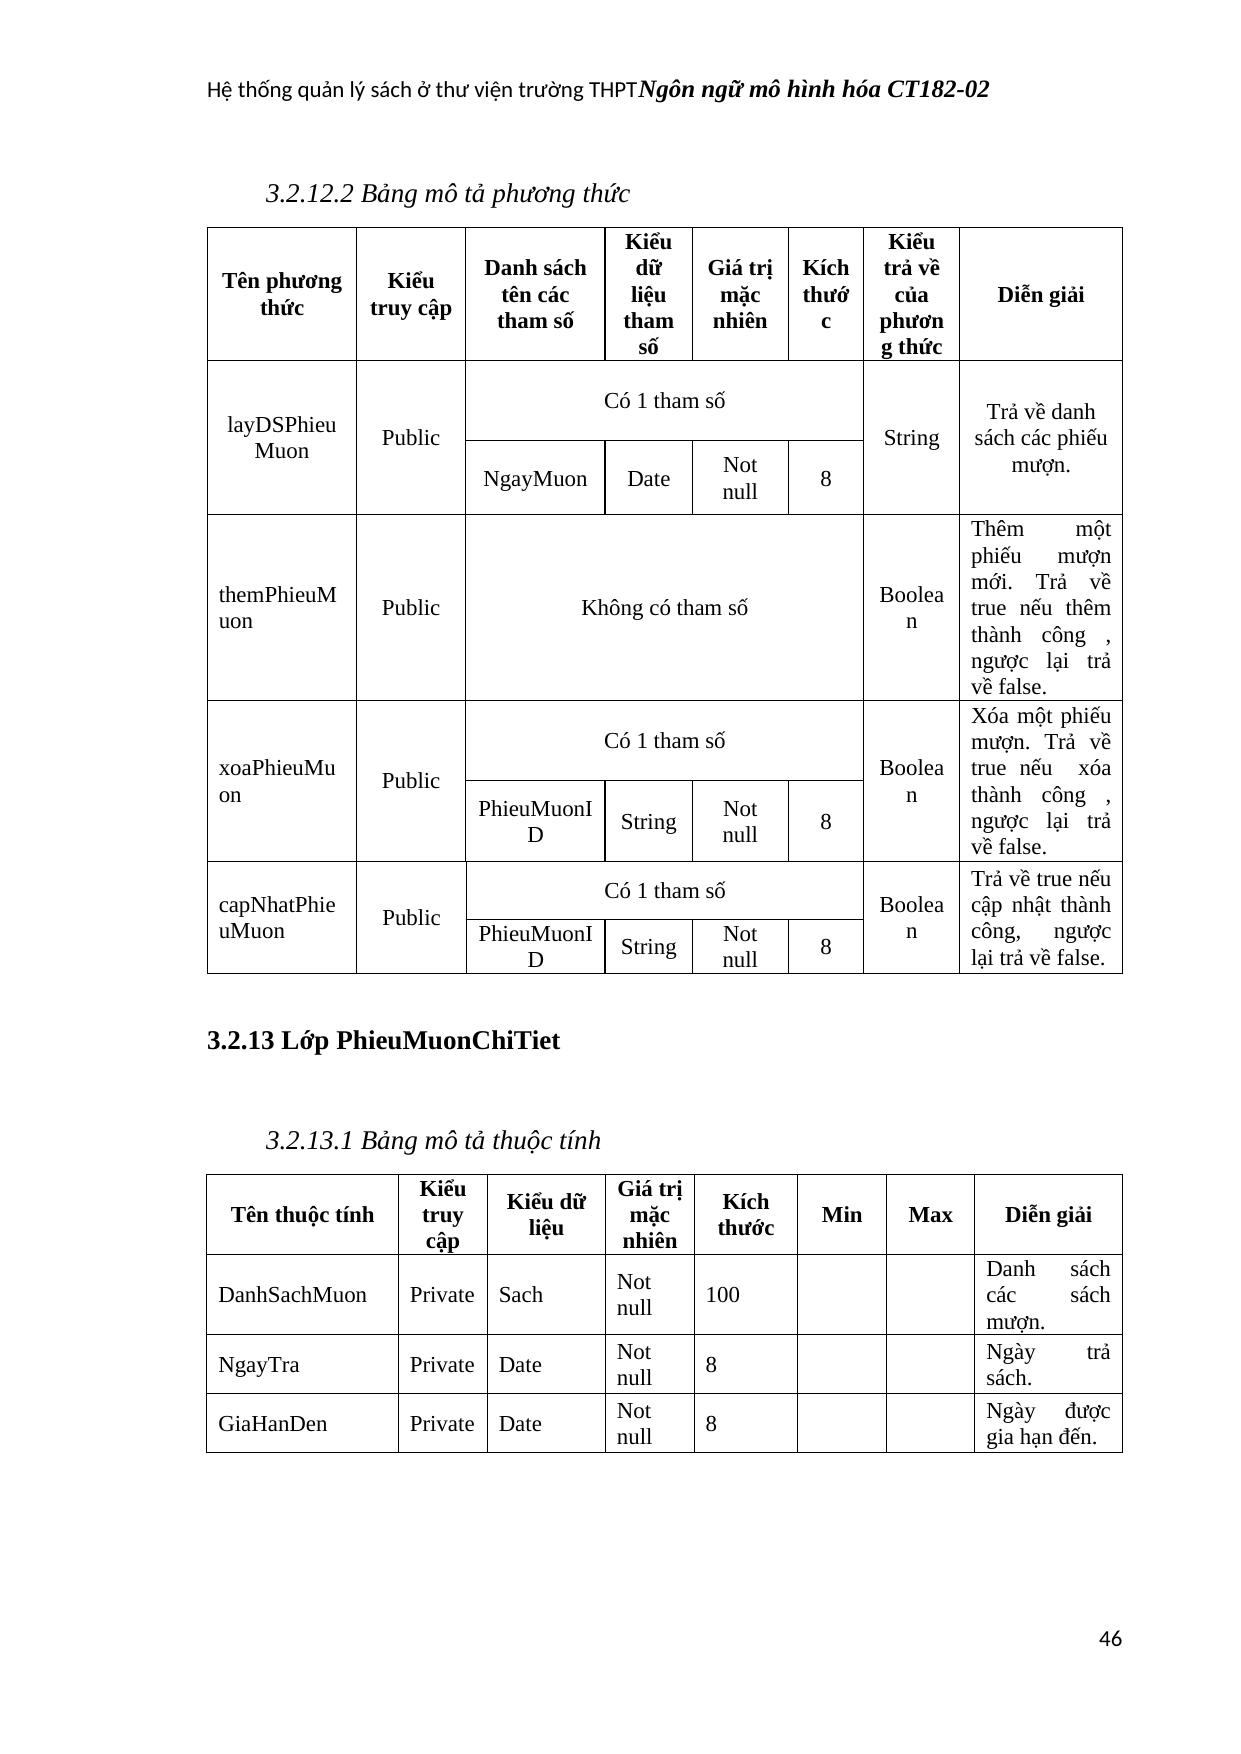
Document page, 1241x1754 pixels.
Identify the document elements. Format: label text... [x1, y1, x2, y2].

table_cell PhieuMuonID [466, 781, 604, 861]
table_cell Private [399, 1255, 487, 1334]
table_cell Boolean [864, 701, 959, 861]
table_cell String [606, 920, 692, 973]
table_header Max [887, 1175, 974, 1254]
table_header Kiểu dữ liệu [488, 1175, 605, 1254]
table_cell String [606, 781, 692, 861]
table_cell Not null [693, 441, 788, 514]
table_cell String [864, 361, 959, 514]
table_cell 8 [789, 781, 863, 861]
table_cell Date [488, 1394, 605, 1452]
table_cell NgayMuon [466, 441, 604, 514]
table_header Kiểu trả về của phương thức [864, 228, 959, 360]
table_header Tên phương thức [208, 228, 356, 360]
table_cell DanhSachMuon [207, 1255, 398, 1334]
table_cell Public [357, 361, 465, 514]
table_cell Not null [606, 1394, 694, 1452]
table_cell Private [399, 1394, 487, 1452]
table_cell Public [357, 515, 465, 700]
table_cell themPhieuMuon [208, 515, 356, 700]
table_cell NgayTra [207, 1335, 398, 1393]
table_cell 100 [695, 1255, 797, 1334]
table_cell Có 1 tham số [466, 701, 863, 780]
table_cell Sach [488, 1255, 605, 1334]
table_cell [798, 1394, 886, 1452]
table_cell [887, 1335, 974, 1393]
table_header Diễn giải [975, 1175, 1122, 1254]
table_cell Thêm một phiếu mượn mới. Trả về true nếu thêm thành công , ngược lại trả về false. [960, 515, 1122, 700]
table_cell Ngày được gia hạn đến. [975, 1394, 1122, 1452]
table_cell PhieuMuonID [467, 920, 604, 973]
table_cell Public [357, 701, 465, 861]
table_cell Boolean [864, 515, 959, 700]
table_cell GiaHanDen [207, 1394, 398, 1452]
table_cell 8 [789, 441, 863, 514]
table_header Min [798, 1175, 886, 1254]
table_cell Date [488, 1335, 605, 1393]
table_header Kiểu truy cập [399, 1175, 487, 1254]
table_cell Có 1 tham số [466, 361, 863, 440]
subtitle 3.2.13 Lớp PhieuMuonChiTiet [207, 1024, 1122, 1055]
table_cell Trả về true nếu cập nhật thành công, ngược lại trả về false. [960, 862, 1122, 973]
table_header Kiểu truy cập [357, 228, 465, 360]
table_cell layDSPhieuMuon [208, 361, 356, 514]
table_header Giá trị mặc nhiên [693, 228, 788, 360]
table_cell Public [357, 862, 466, 973]
table_cell Boolean [864, 862, 959, 973]
table_cell Không có tham số [466, 515, 863, 700]
table_cell [887, 1255, 974, 1334]
table_cell Xóa một phiếu mượn. Trả về true nếu xóa thành công , ngược lại trả về false. [960, 701, 1122, 861]
subtitle 3.2.12.2 Bảng mô tả phương thức [207, 177, 1122, 208]
table_header Danh sách tên các tham số [466, 228, 604, 360]
table_cell Date [606, 441, 692, 514]
table_cell Not null [693, 920, 788, 973]
table_cell Trả về danh sách các phiếu mượn. [960, 361, 1122, 514]
table_cell [798, 1335, 886, 1393]
subtitle 3.2.13.1 Bảng mô tả thuộc tính [207, 1124, 1122, 1155]
table_cell Có 1 tham số [467, 862, 863, 919]
table_cell capNhatPhieuMuon [208, 862, 356, 973]
table_cell Ngày trả sách. [975, 1335, 1122, 1393]
table_header Kích thước [789, 228, 863, 360]
table_cell [887, 1394, 974, 1452]
table_header Kiểu dữ liệu tham số [606, 228, 692, 360]
table_header Tên thuộc tính [207, 1175, 398, 1254]
table_cell 8 [695, 1335, 797, 1393]
table_cell Not null [693, 781, 788, 861]
table_cell Private [399, 1335, 487, 1393]
table_cell 8 [789, 920, 863, 973]
table_header Kích thước [695, 1175, 797, 1254]
table_header Diễn giải [960, 228, 1122, 360]
table_cell Danh sách các sách mượn. [975, 1255, 1122, 1334]
table_header Giá trị mặc nhiên [606, 1175, 694, 1254]
table_cell [798, 1255, 886, 1334]
table_cell xoaPhieuMuon [208, 701, 356, 861]
table_cell 8 [695, 1394, 797, 1452]
table_cell Not null [606, 1335, 694, 1393]
table_cell Not null [606, 1255, 694, 1334]
